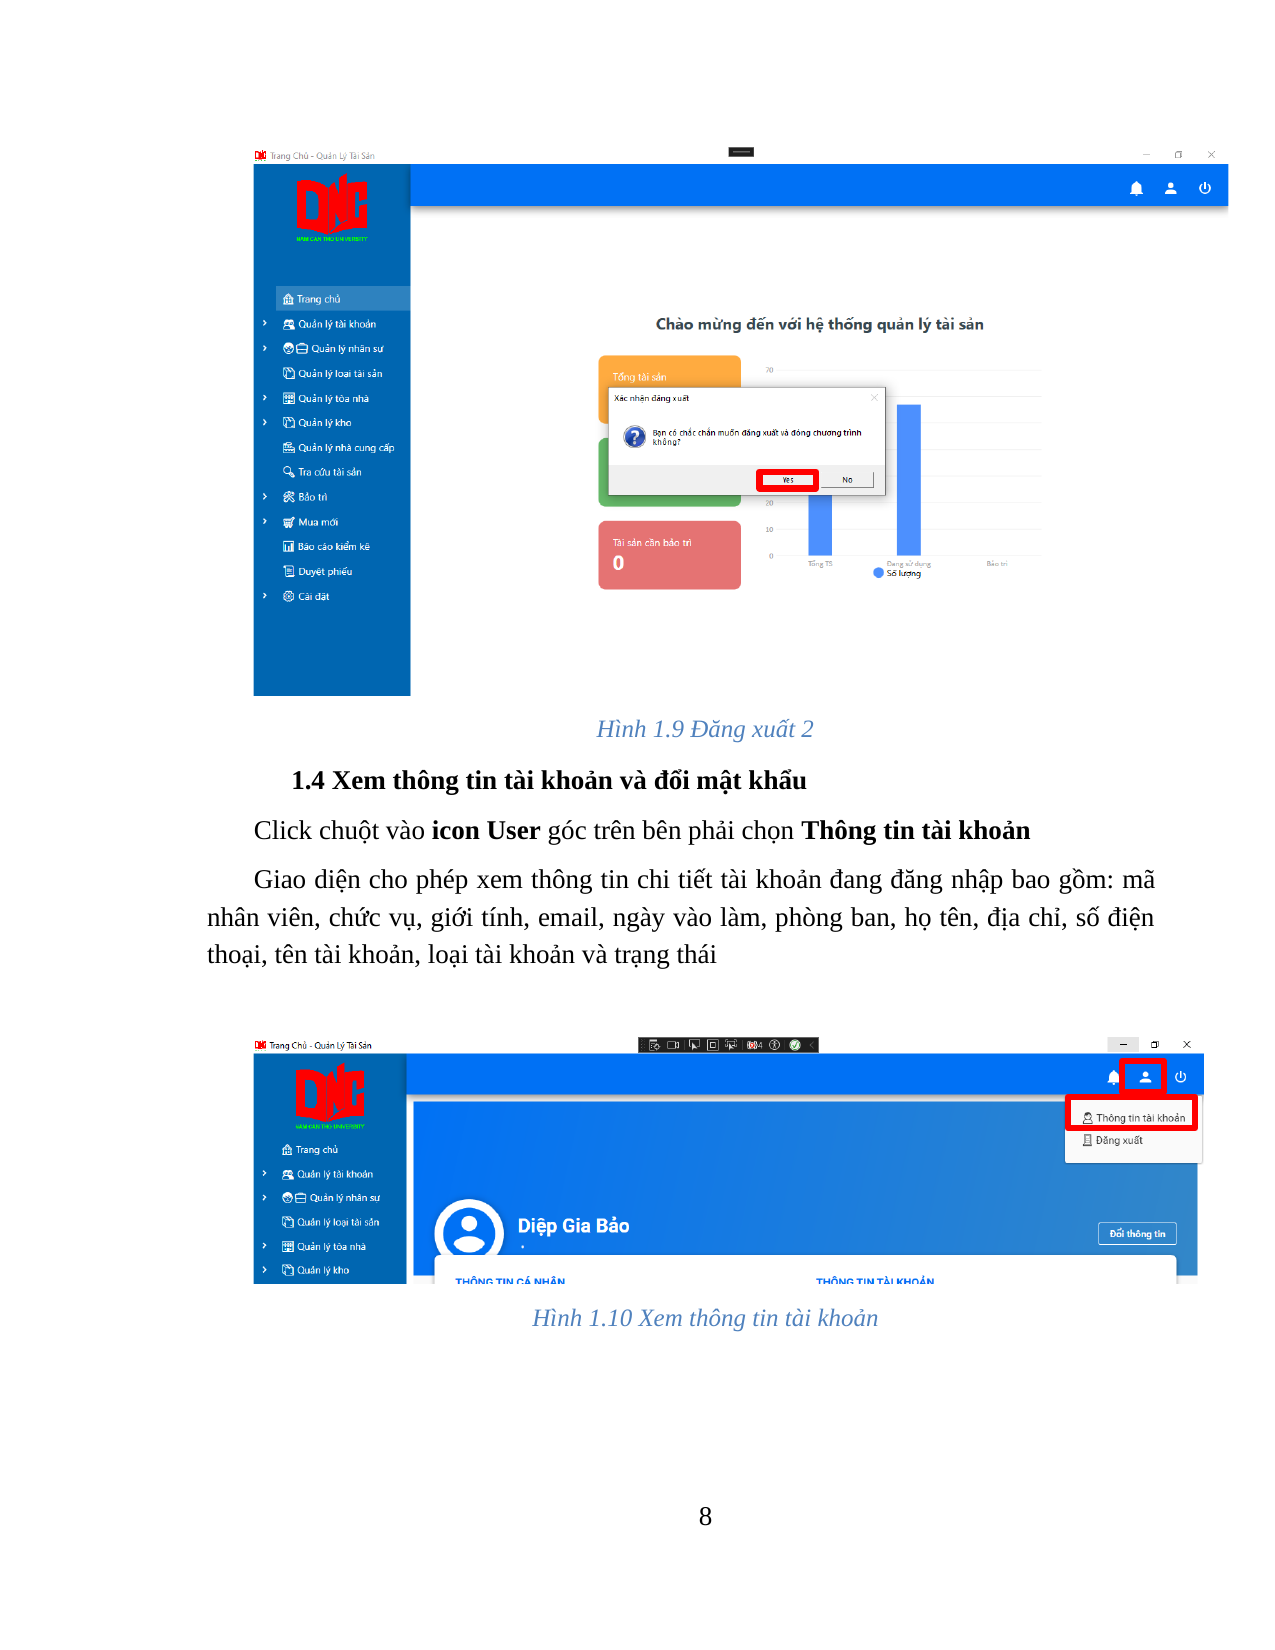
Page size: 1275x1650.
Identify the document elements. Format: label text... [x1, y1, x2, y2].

text Click chuột vào icon User góc trên bên phải chọn Thông tin tài khoản [207, 814, 1157, 845]
text Giao diện cho phép xem thông tin chi tiết tài khoản đang đăng nhập bao gồm: mã nhân viên, chức vụ, giới tính, email, ngày vào làm, phòng ban, họ tên, địa chỉ, số điện thoại, tên tài khoản, loại tài khoản và trạng thái [207, 864, 1157, 969]
subtitle 1.4 Xem thông tin tài khoản và đổi mật khẩu [244, 764, 1157, 795]
picture [253, 1037, 1204, 1284]
picture [253, 147, 1229, 696]
